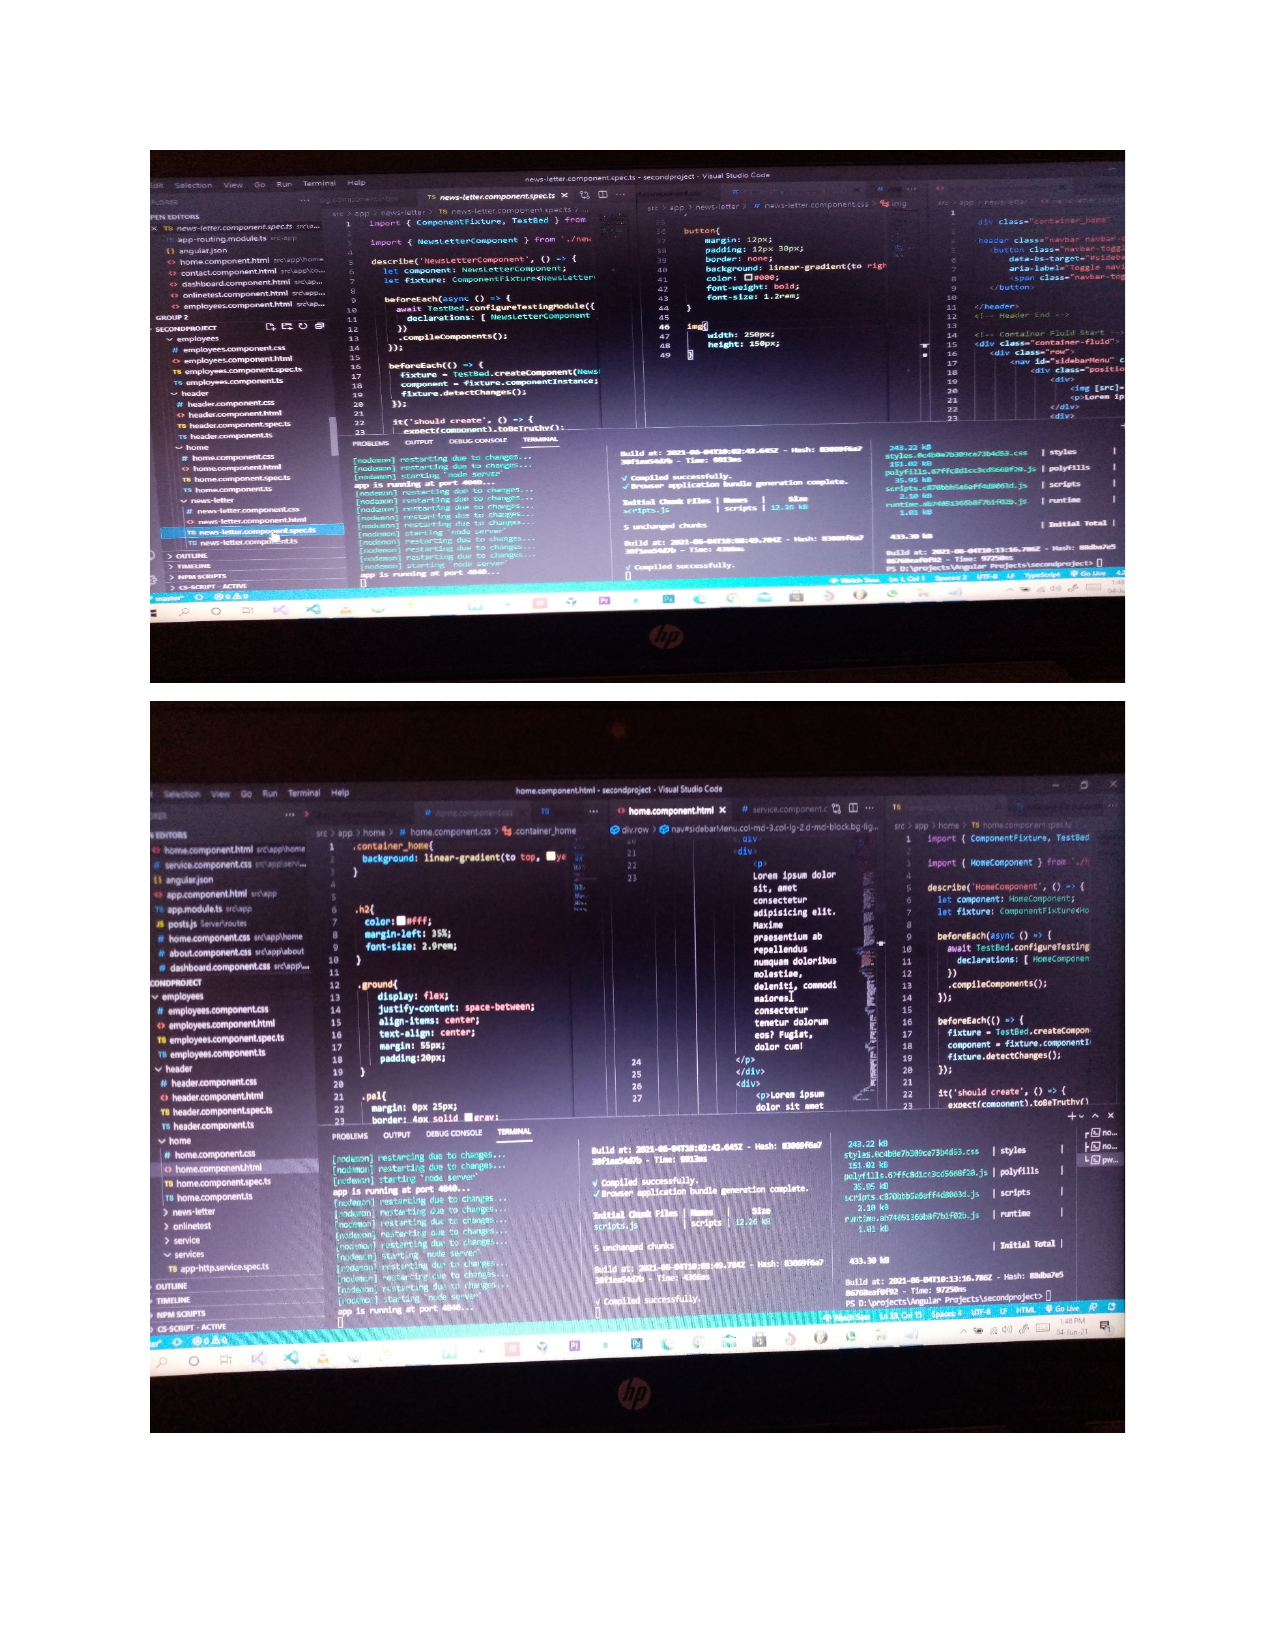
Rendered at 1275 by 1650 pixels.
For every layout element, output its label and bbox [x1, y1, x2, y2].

picture [150, 150, 1125, 683]
picture [150, 701, 1125, 1433]
